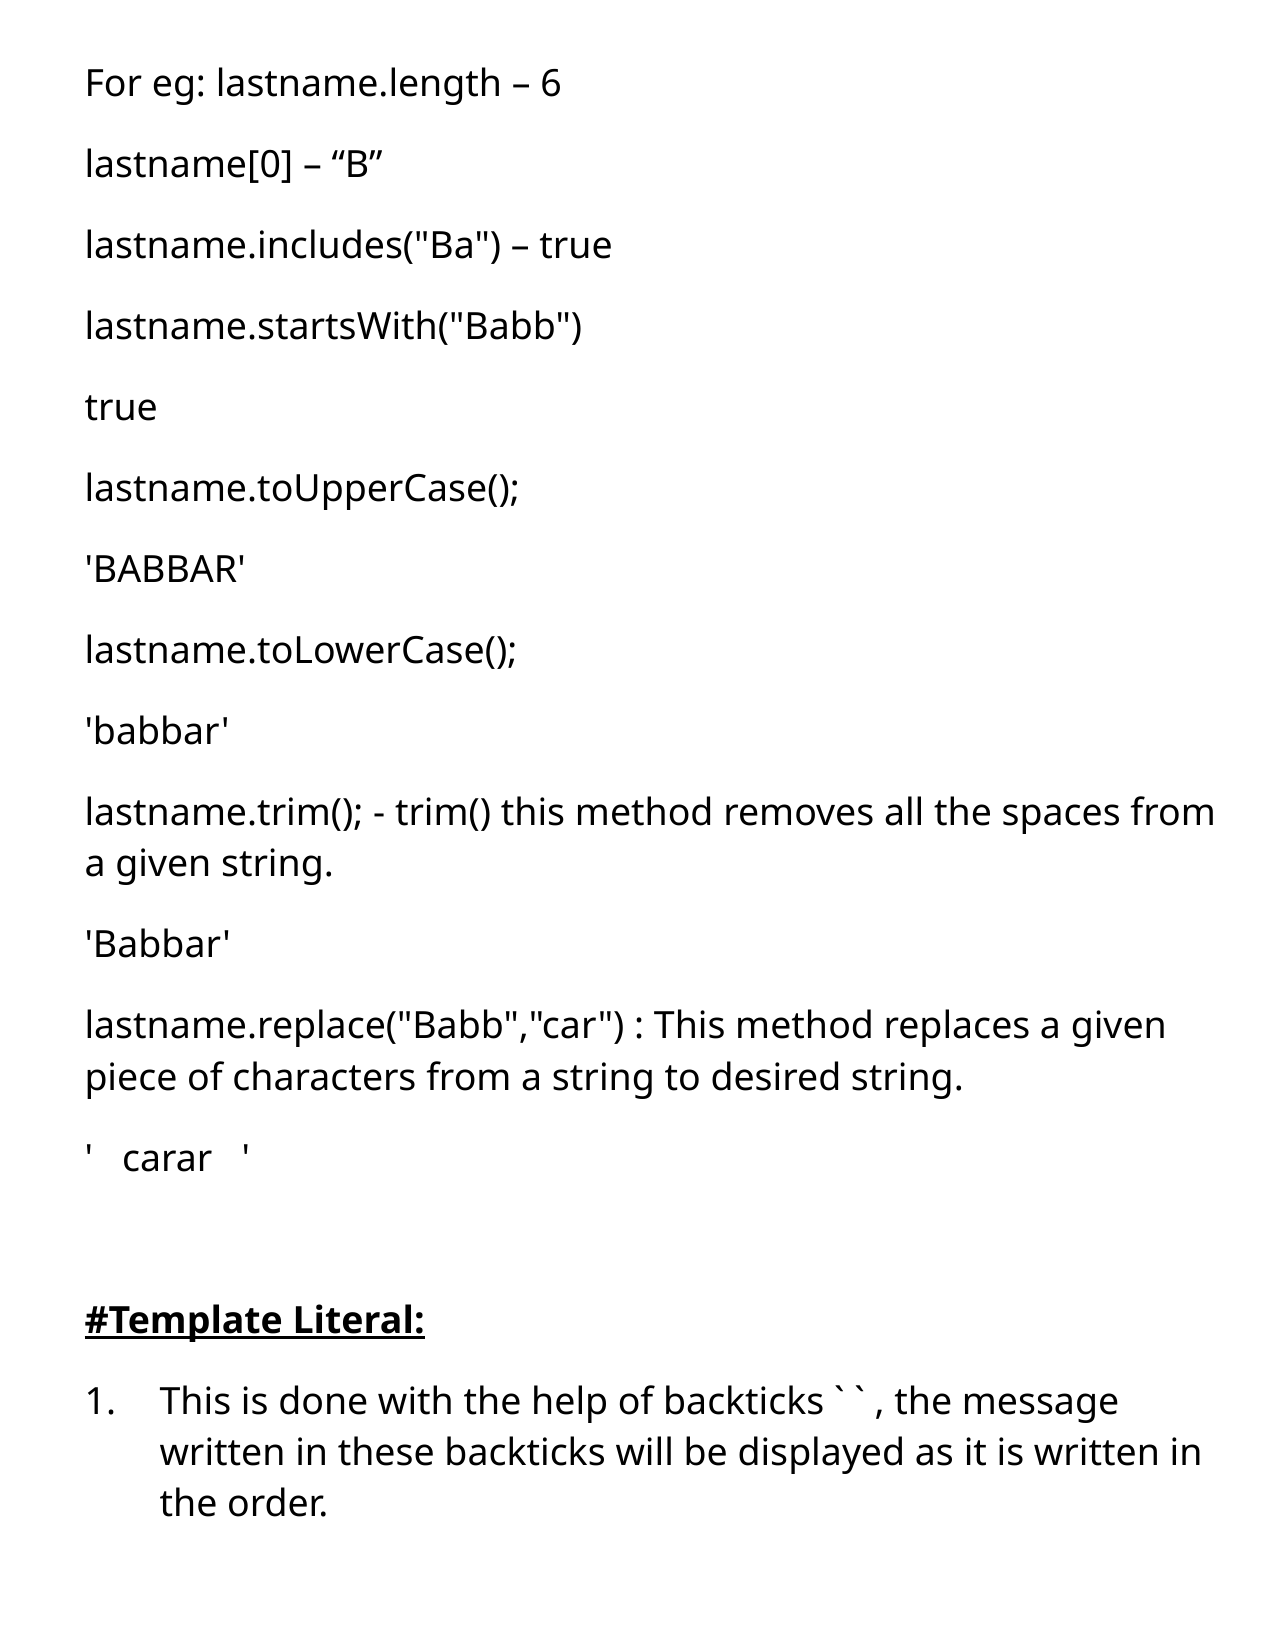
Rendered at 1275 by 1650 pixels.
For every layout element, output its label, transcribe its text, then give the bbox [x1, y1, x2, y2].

text lastname.trim(); - trim() this method removes all the spaces from a given string. [84, 786, 1228, 888]
text 'babbar' [84, 704, 1228, 756]
text For eg: lastname.length – 6 [84, 56, 1228, 107]
text lastname[0] – “B” [84, 137, 1228, 188]
text #Template Literal: [84, 1293, 1228, 1344]
text 'BABBAR' [84, 542, 1228, 593]
text lastname.replace("Babb","car") : This method replaces a given piece of characters from a string to desired string. [84, 999, 1228, 1101]
text lastname.toLowerCase(); [84, 623, 1228, 674]
text 'Babbar' [84, 918, 1228, 969]
text true [84, 380, 1228, 431]
text lastname.startsWith("Babb") [84, 299, 1228, 350]
text lastname.includes("Ba") – true [84, 218, 1228, 269]
text lastname.toUpperCase(); [84, 461, 1228, 512]
list This is done with the help of backticks ` ` , the message written in these backticks will be displayed as it is written in the order. [84, 1374, 1228, 1527]
text ' carar ' [84, 1131, 1228, 1182]
